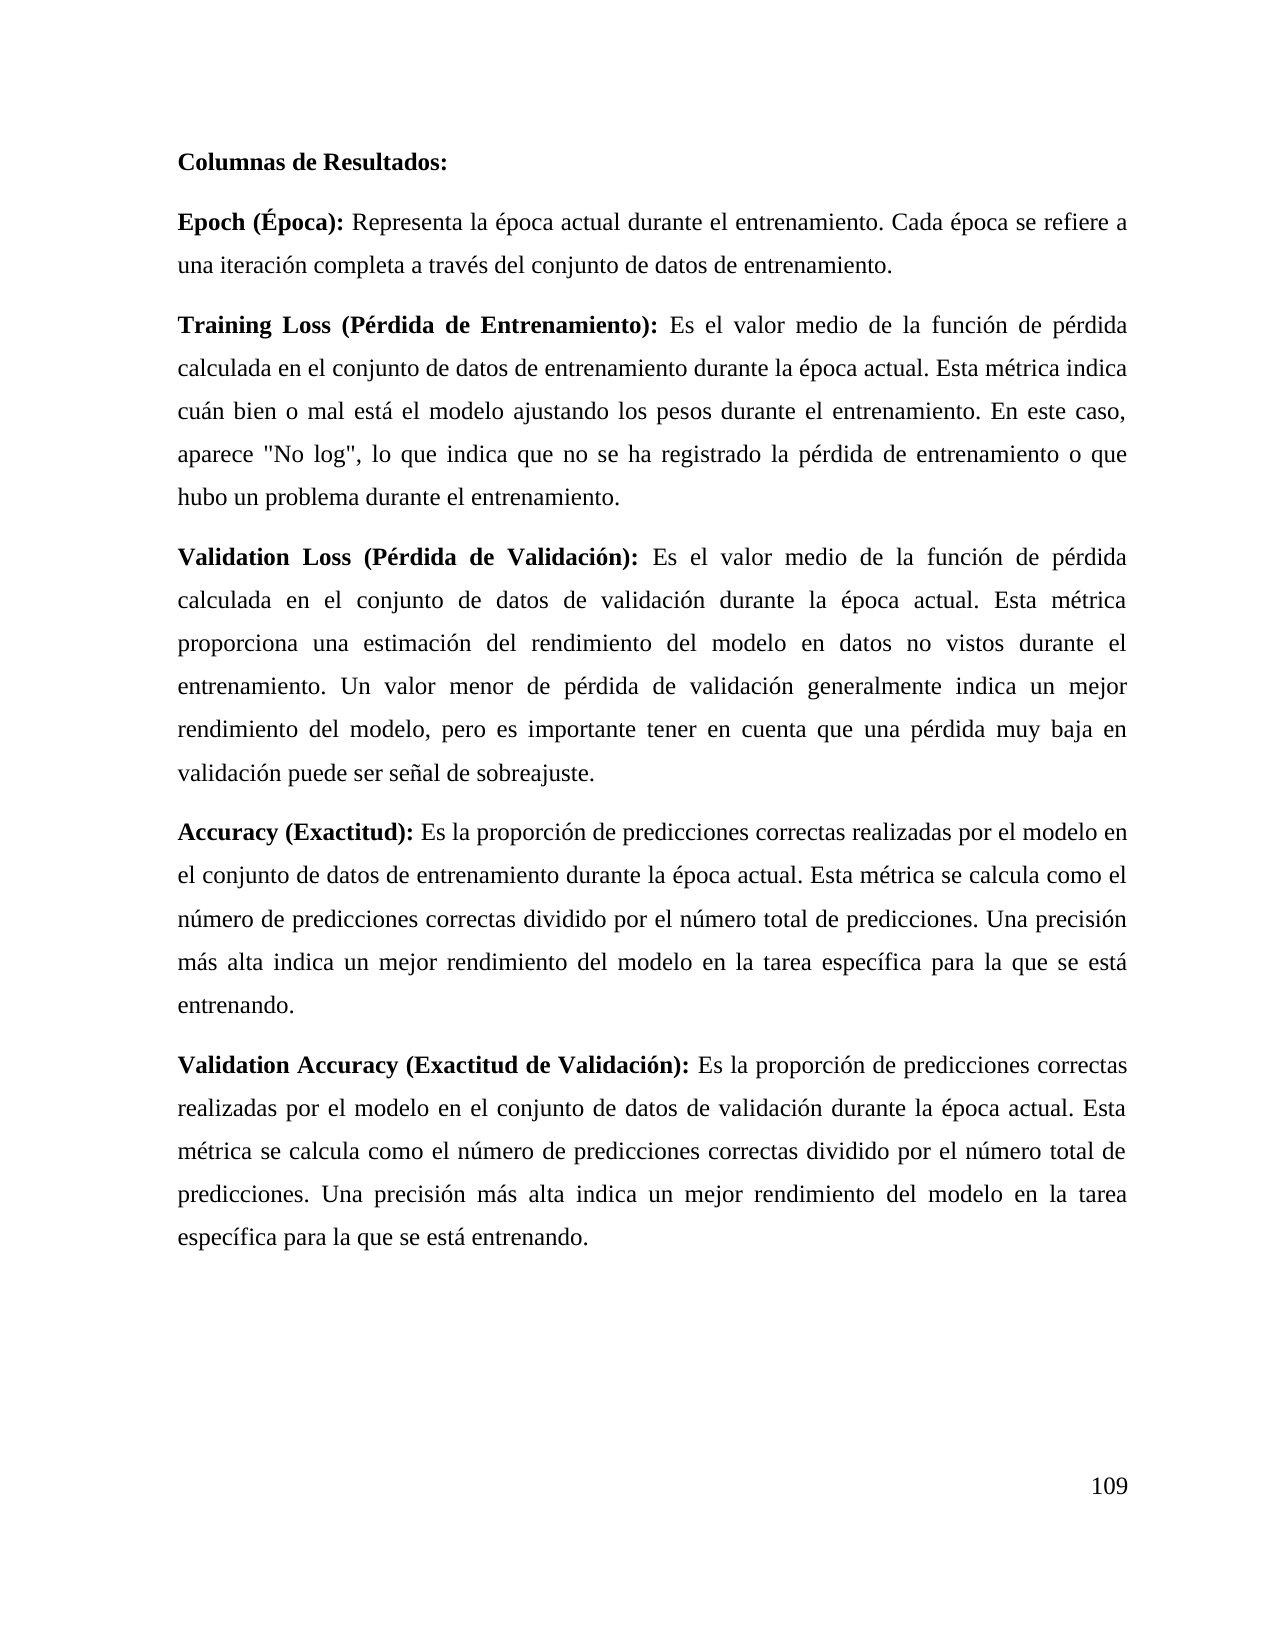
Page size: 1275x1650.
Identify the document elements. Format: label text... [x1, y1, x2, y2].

text Accuracy (Exactitud): Es la proporción de predicciones correctas realizadas por el modelo en el conjunto de datos de entrenamiento durante la época actual. Esta métrica se calcula como el número de predicciones correctas dividido por el número total de predicciones. Una precisión más alta indica un mejor rendimiento del modelo en la tarea específica para la que se está entrenando. [177, 817, 1128, 1019]
text Epoch (Época): Representa la época actual durante el entrenamiento. Cada época se refiere a una iteración completa a través del conjunto de datos de entrenamiento. [177, 207, 1128, 279]
text Training Loss (Pérdida de Entrenamiento): Es el valor medio de la función de pérdida calculada en el conjunto de datos de entrenamiento durante la época actual. Esta métrica indica cuán bien o mal está el modelo ajustando los pesos durante el entrenamiento. En este caso, aparece "No log", lo que indica que no se ha registrado la pérdida de entrenamiento o que hubo un problema durante el entrenamiento. [177, 310, 1128, 511]
text Validation Loss (Pérdida de Validación): Es el valor medio de la función de pérdida calculada en el conjunto de datos de validación durante la época actual. Esta métrica proporciona una estimación del rendimiento del modelo en datos no vistos durante el entrenamiento. Un valor menor de pérdida de validación generalmente indica un mejor rendimiento del modelo, pero es importante tener en cuenta que una pérdida muy baja en validación puede ser señal de sobreajuste. [177, 542, 1128, 786]
text Validation Accuracy (Exactitud de Validación): Es la proporción de predicciones correctas realizadas por el modelo en el conjunto de datos de validación durante la época actual. Esta métrica se calcula como el número de predicciones correctas dividido por el número total de predicciones. Una precisión más alta indica un mejor rendimiento del modelo en la tarea específica para la que se está entrenando. [177, 1050, 1128, 1251]
text Columnas de Resultados: [177, 147, 1128, 176]
